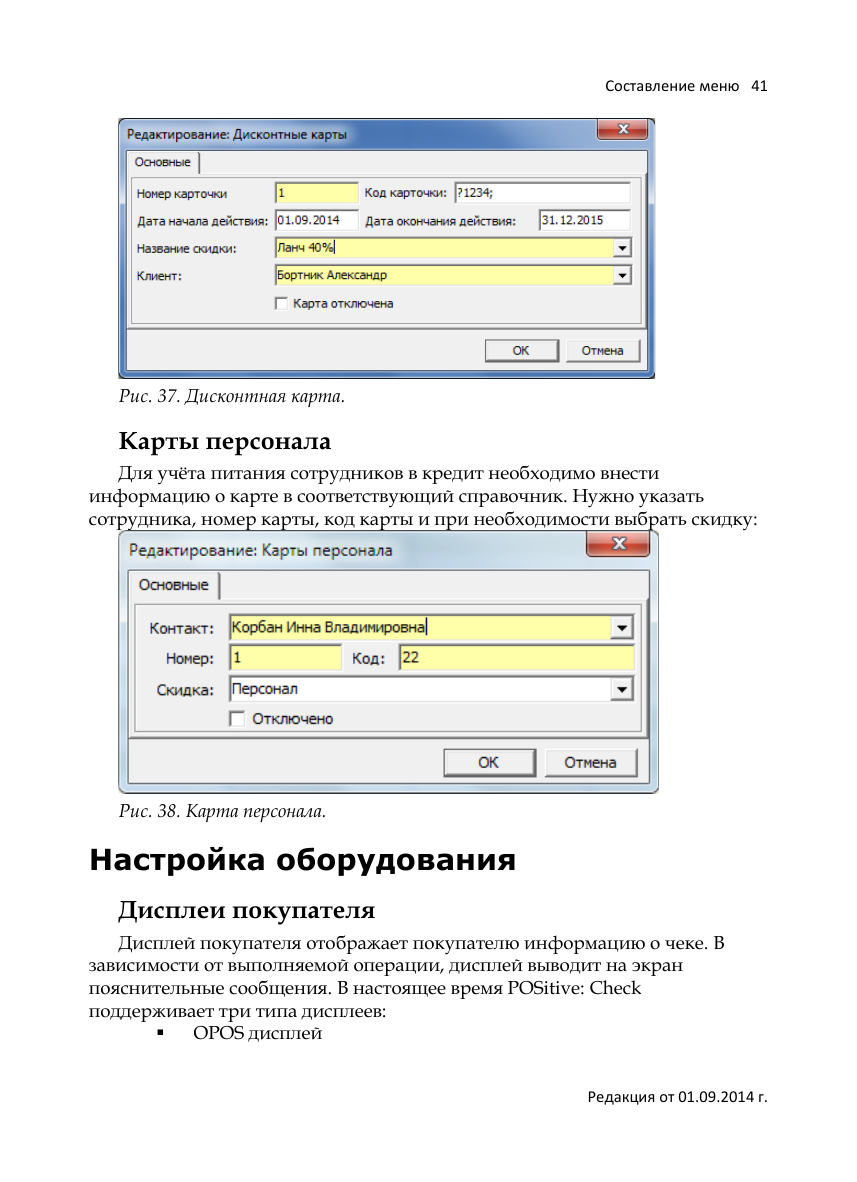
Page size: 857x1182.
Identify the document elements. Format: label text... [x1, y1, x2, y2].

subtitle Дисплеи покупателя [89, 896, 768, 926]
text Рис. 38. Карта персонала. [89, 800, 768, 823]
text Для учёта питания сотрудников в кредит необходимо внести информацию о карте в соответствующий справочник. Нужно указать сотрудника, номер карты, код карты и при необходимости выбрать скидку: [89, 462, 768, 530]
text Дисплей покупателя отображает покупателю информацию о чеке. В зависимости от выполняемой операции, дисплей выводит на экран пояснительные сообщения. В настоящее время POSitive: Check поддерживает три типа дисплеев: [89, 932, 768, 1022]
subtitle Настройка оборудования [89, 841, 768, 877]
subtitle Карты персонала [89, 426, 768, 456]
picture [118, 530, 659, 794]
text Рис. 37. Дисконтная карта. [89, 385, 768, 407]
text OPOS дисплей [156, 1022, 768, 1045]
picture [118, 118, 656, 379]
